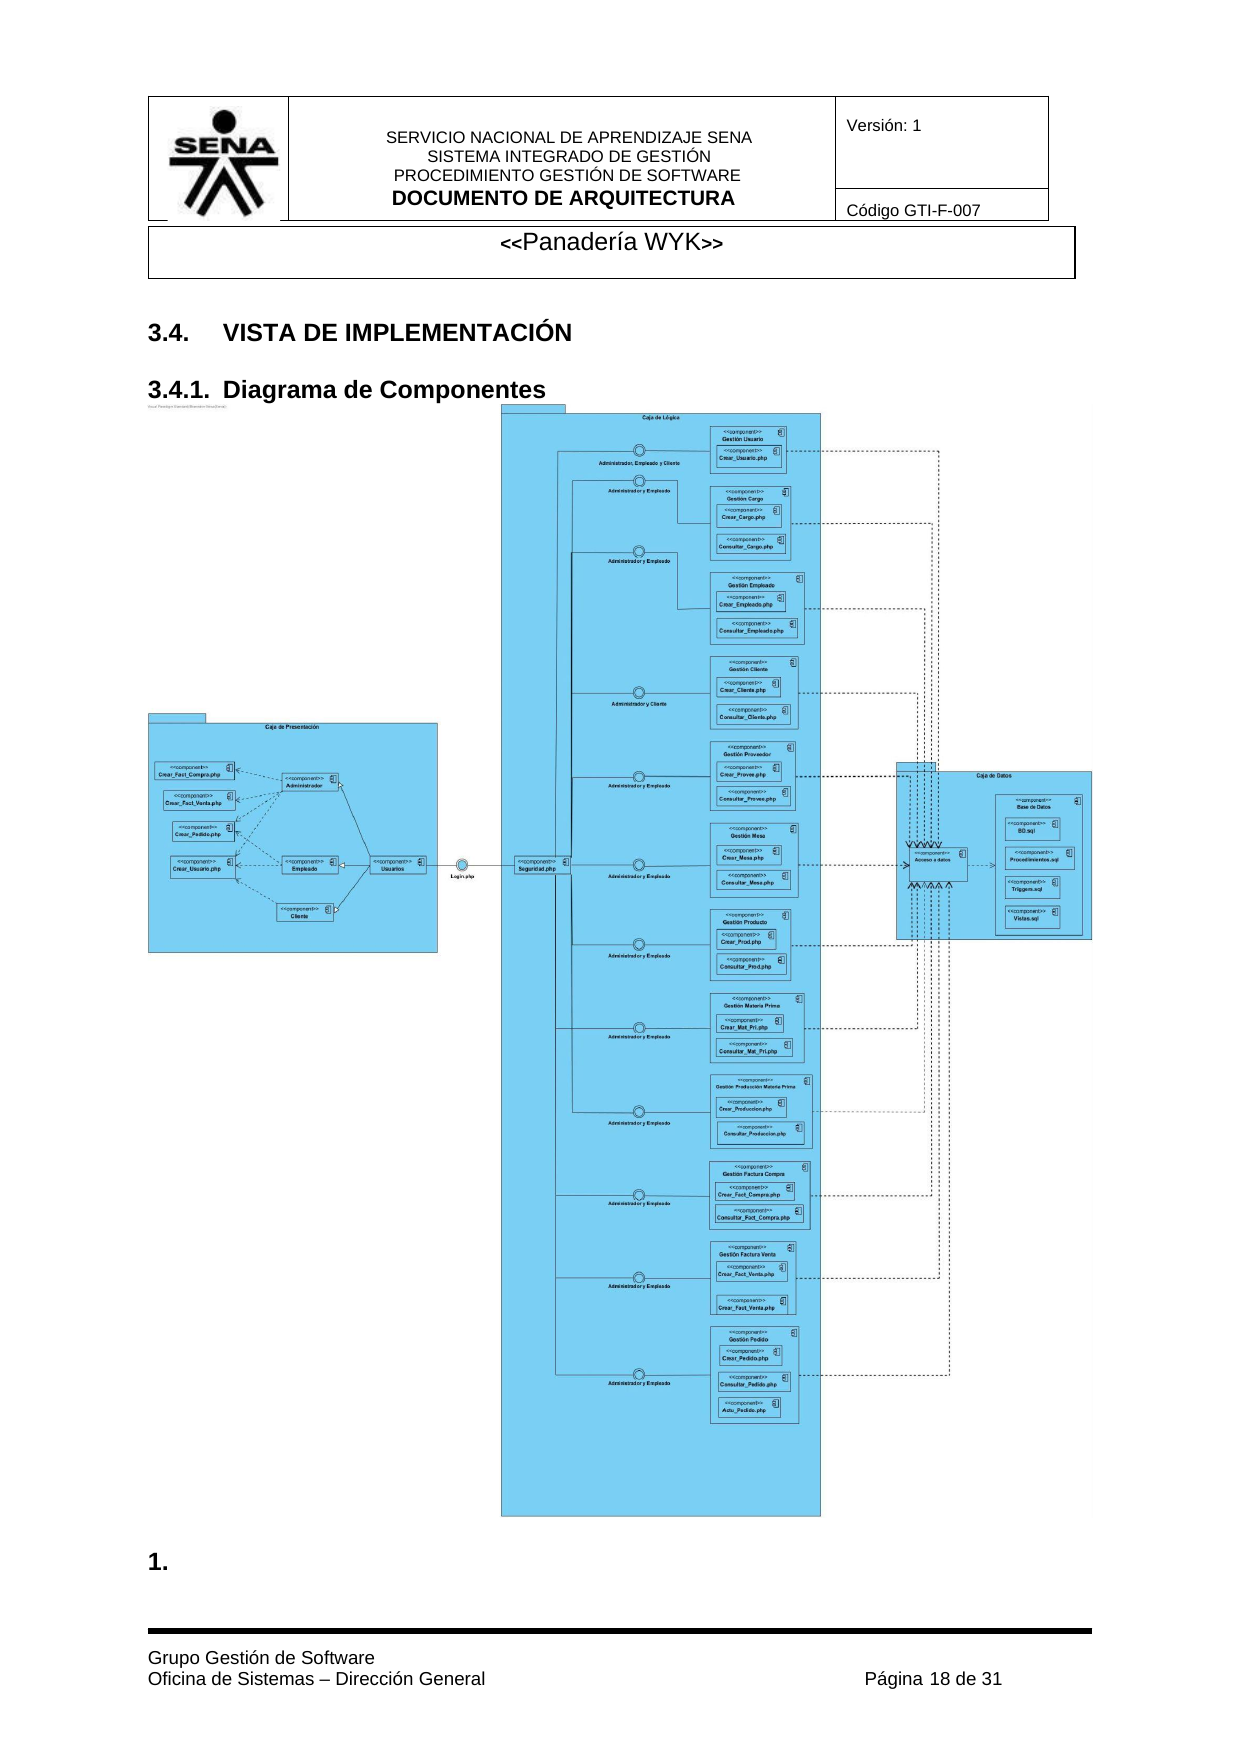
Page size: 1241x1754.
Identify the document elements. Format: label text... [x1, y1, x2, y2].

subtitle VISTA DE IMPLEMENTACIÓN [148, 318, 1092, 347]
subtitle Diagrama de Componentes [148, 375, 1092, 404]
picture [167, 106, 281, 221]
picture [147, 404, 1093, 1518]
